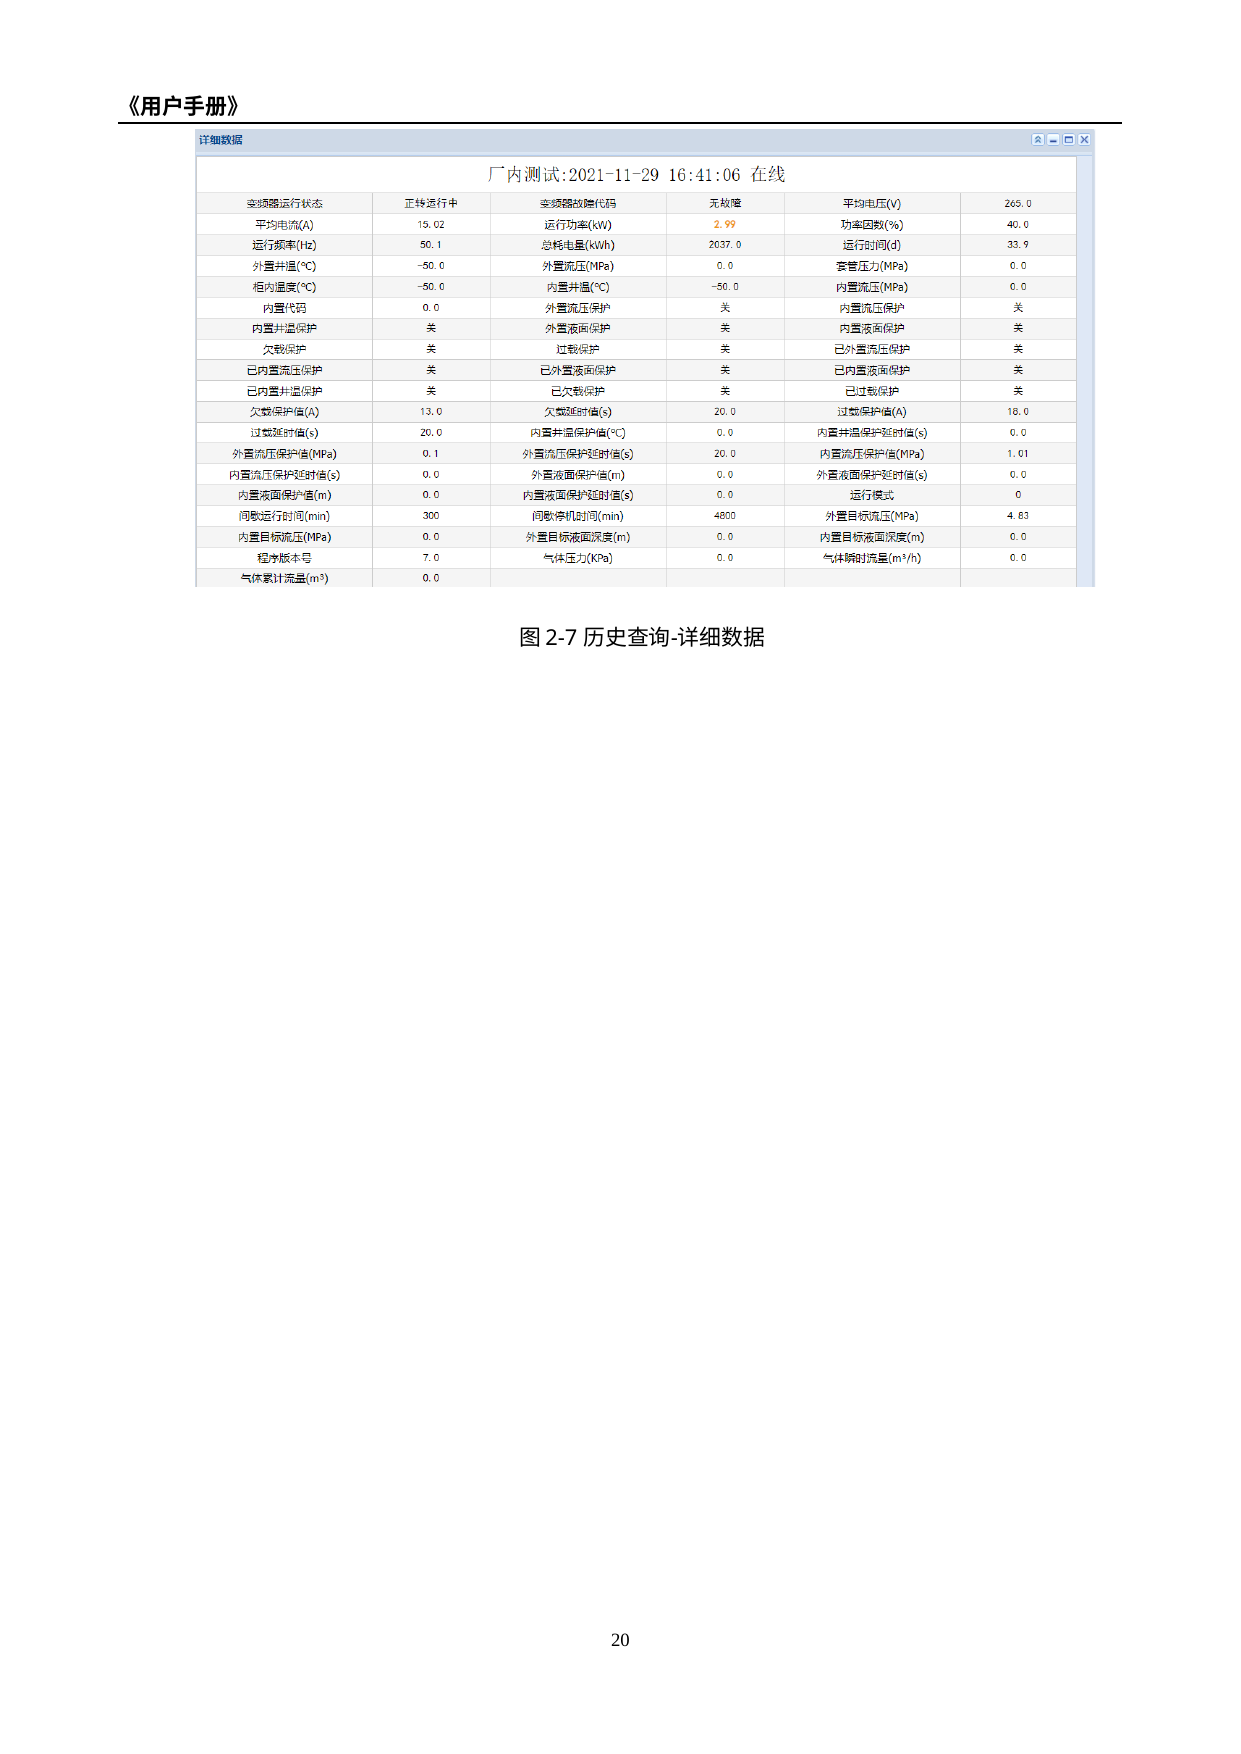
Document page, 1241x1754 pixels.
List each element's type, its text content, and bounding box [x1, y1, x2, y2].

picture [195, 129, 1096, 587]
text 图2-7 历史查询-详细数据 [118, 619, 1122, 653]
